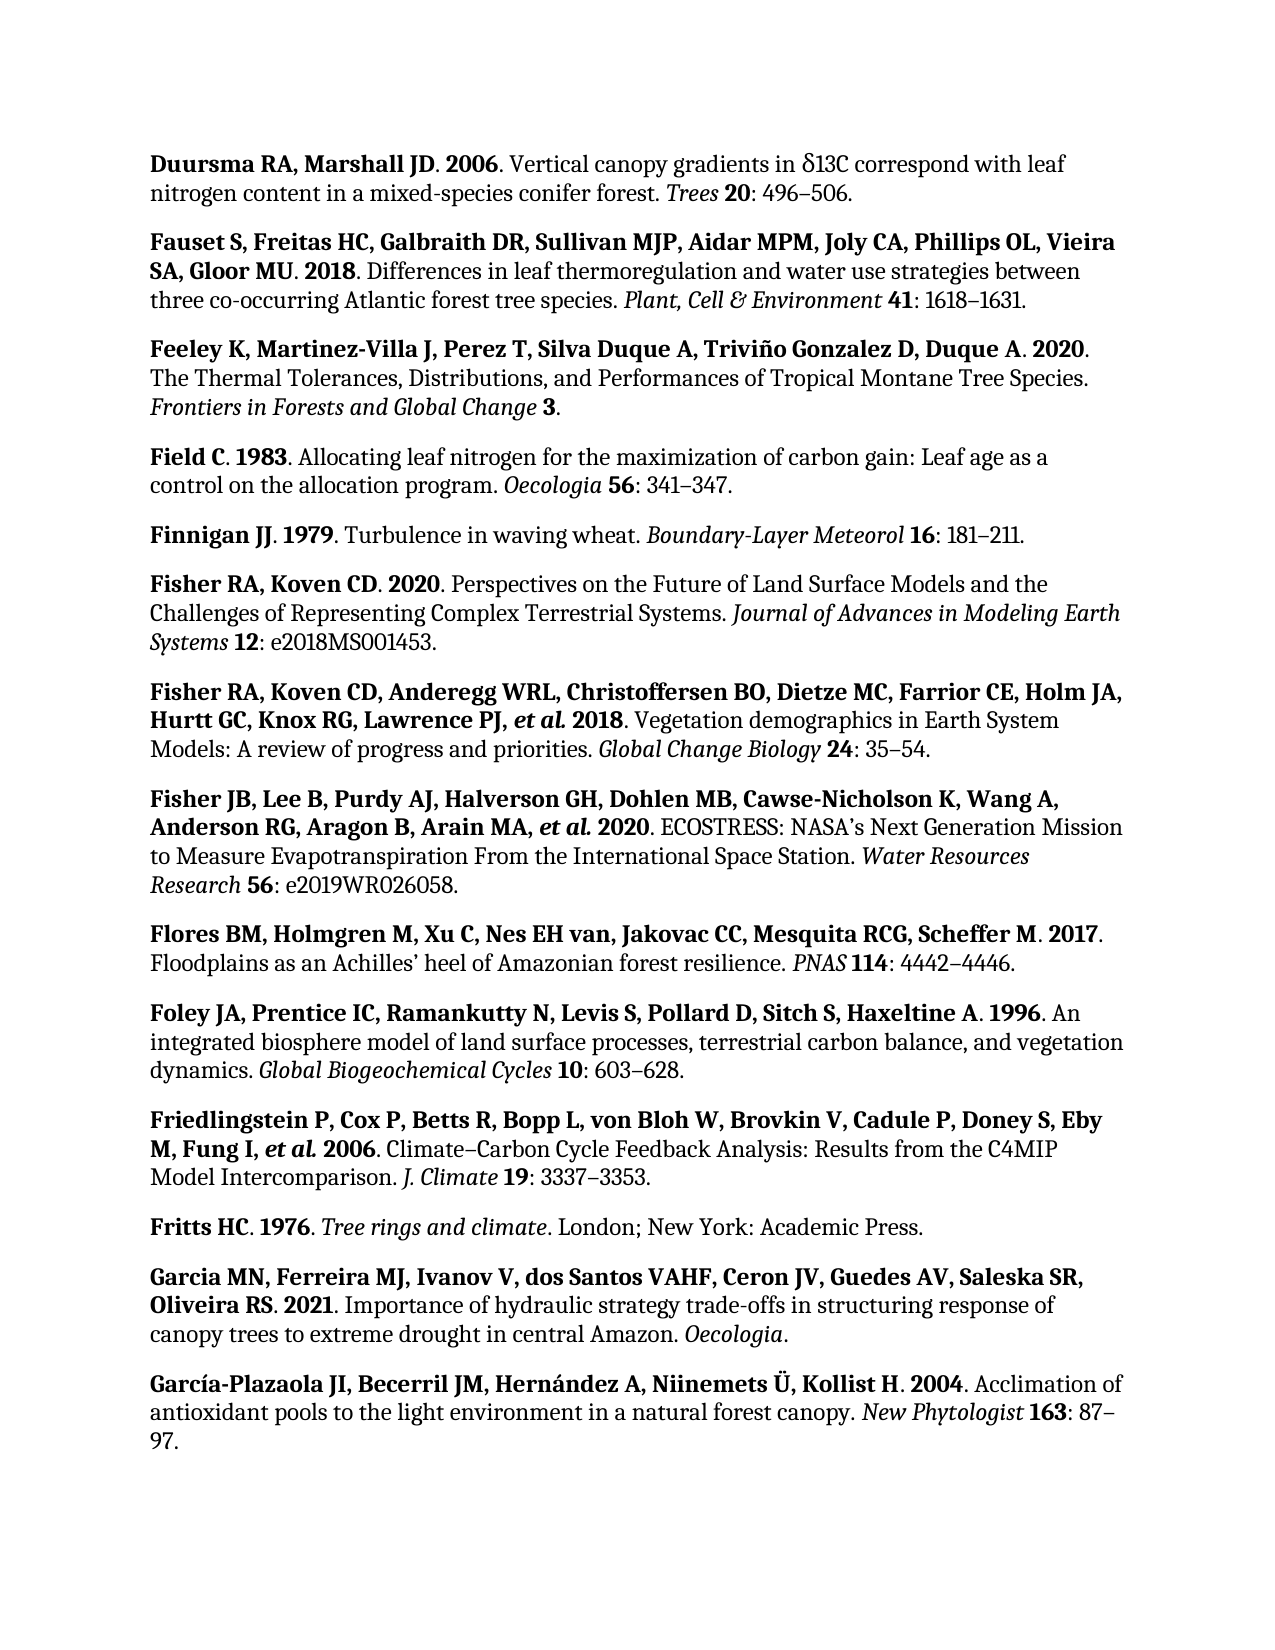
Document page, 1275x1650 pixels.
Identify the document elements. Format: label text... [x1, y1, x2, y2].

text Finnigan JJ. 1979. Turbulence in waving wheat. Boundary-Layer Meteorol 16: 181–211. [150, 521, 1125, 549]
text Foley JA, Prentice IC, Ramankutty N, Levis S, Pollard D, Sitch S, Haxeltine A. 1996. An integrated biosphere model of land surface processes, terrestrial carbon balance, and vegetation dynamics. Global Biogeochemical Cycles 10: 603–628. [150, 999, 1125, 1085]
text Fritts HC. 1976. Tree rings and climate. London; New York: Academic Press. [150, 1213, 1125, 1242]
text Duursma RA, Marshall JD. 2006. Vertical canopy gradients in δ13C correspond with leaf nitrogen content in a mixed-species conifer forest. Trees 20: 496–506. [150, 150, 1125, 207]
text Friedlingstein P, Cox P, Betts R, Bopp L, von Bloh W, Brovkin V, Cadule P, Doney S, Eby M, Fung I, et al. 2006. Climate–Carbon Cycle Feedback Analysis: Results from the C4MIP Model Intercomparison. J. Climate 19: 3337–3353. [150, 1106, 1125, 1192]
text Field C. 1983. Allocating leaf nitrogen for the maximization of carbon gain: Leaf age as a control on the allocation program. Oecologia 56: 341–347. [150, 442, 1125, 500]
text García-Plazaola JI, Becerril JM, Hernández A, Niinemets Ü, Kollist H. 2004. Acclimation of antioxidant pools to the light environment in a natural forest canopy. New Phytologist 163: 87–97. [150, 1369, 1125, 1456]
text Fauset S, Freitas HC, Galbraith DR, Sullivan MJP, Aidar MPM, Joly CA, Phillips OL, Vieira SA, Gloor MU. 2018. Differences in leaf thermoregulation and water use strategies between three co-occurring Atlantic forest tree species. Plant, Cell & Environment 41: 1618–1631. [150, 228, 1125, 314]
text Fisher JB, Lee B, Purdy AJ, Halverson GH, Dohlen MB, Cawse-Nicholson K, Wang A, Anderson RG, Aragon B, Arain MA, et al. 2020. ECOSTRESS: NASA’s Next Generation Mission to Measure Evapotranspiration From the International Space Station. Water Resources Research 56: e2019WR026058. [150, 784, 1125, 899]
text Flores BM, Holmgren M, Xu C, Nes EH van, Jakovac CC, Mesquita RCG, Scheffer M. 2017. Floodplains as an Achilles’ heel of Amazonian forest resilience. PNAS 114: 4442–4446. [150, 920, 1125, 978]
text Feeley K, Martinez-Villa J, Perez T, Silva Duque A, Triviño Gonzalez D, Duque A. 2020. The Thermal Tolerances, Distributions, and Performances of Tropical Montane Tree Species. Frontiers in Forests and Global Change 3. [150, 335, 1125, 422]
text Fisher RA, Koven CD. 2020. Perspectives on the Future of Land Surface Models and the Challenges of Representing Complex Terrestrial Systems. Journal of Advances in Modeling Earth Systems 12: e2018MS001453. [150, 570, 1125, 657]
text Garcia MN, Ferreira MJ, Ivanov V, dos Santos VAHF, Ceron JV, Guedes AV, Saleska SR, Oliveira RS. 2021. Importance of hydraulic strategy trade-offs in structuring response of canopy trees to extreme drought in central Amazon. Oecologia. [150, 1262, 1125, 1349]
text Fisher RA, Koven CD, Anderegg WRL, Christoffersen BO, Dietze MC, Farrior CE, Holm JA, Hurtt GC, Knox RG, Lawrence PJ, et al. 2018. Vegetation demographics in Earth System Models: A review of progress and priorities. Global Change Biology 24: 35–54. [150, 677, 1125, 764]
